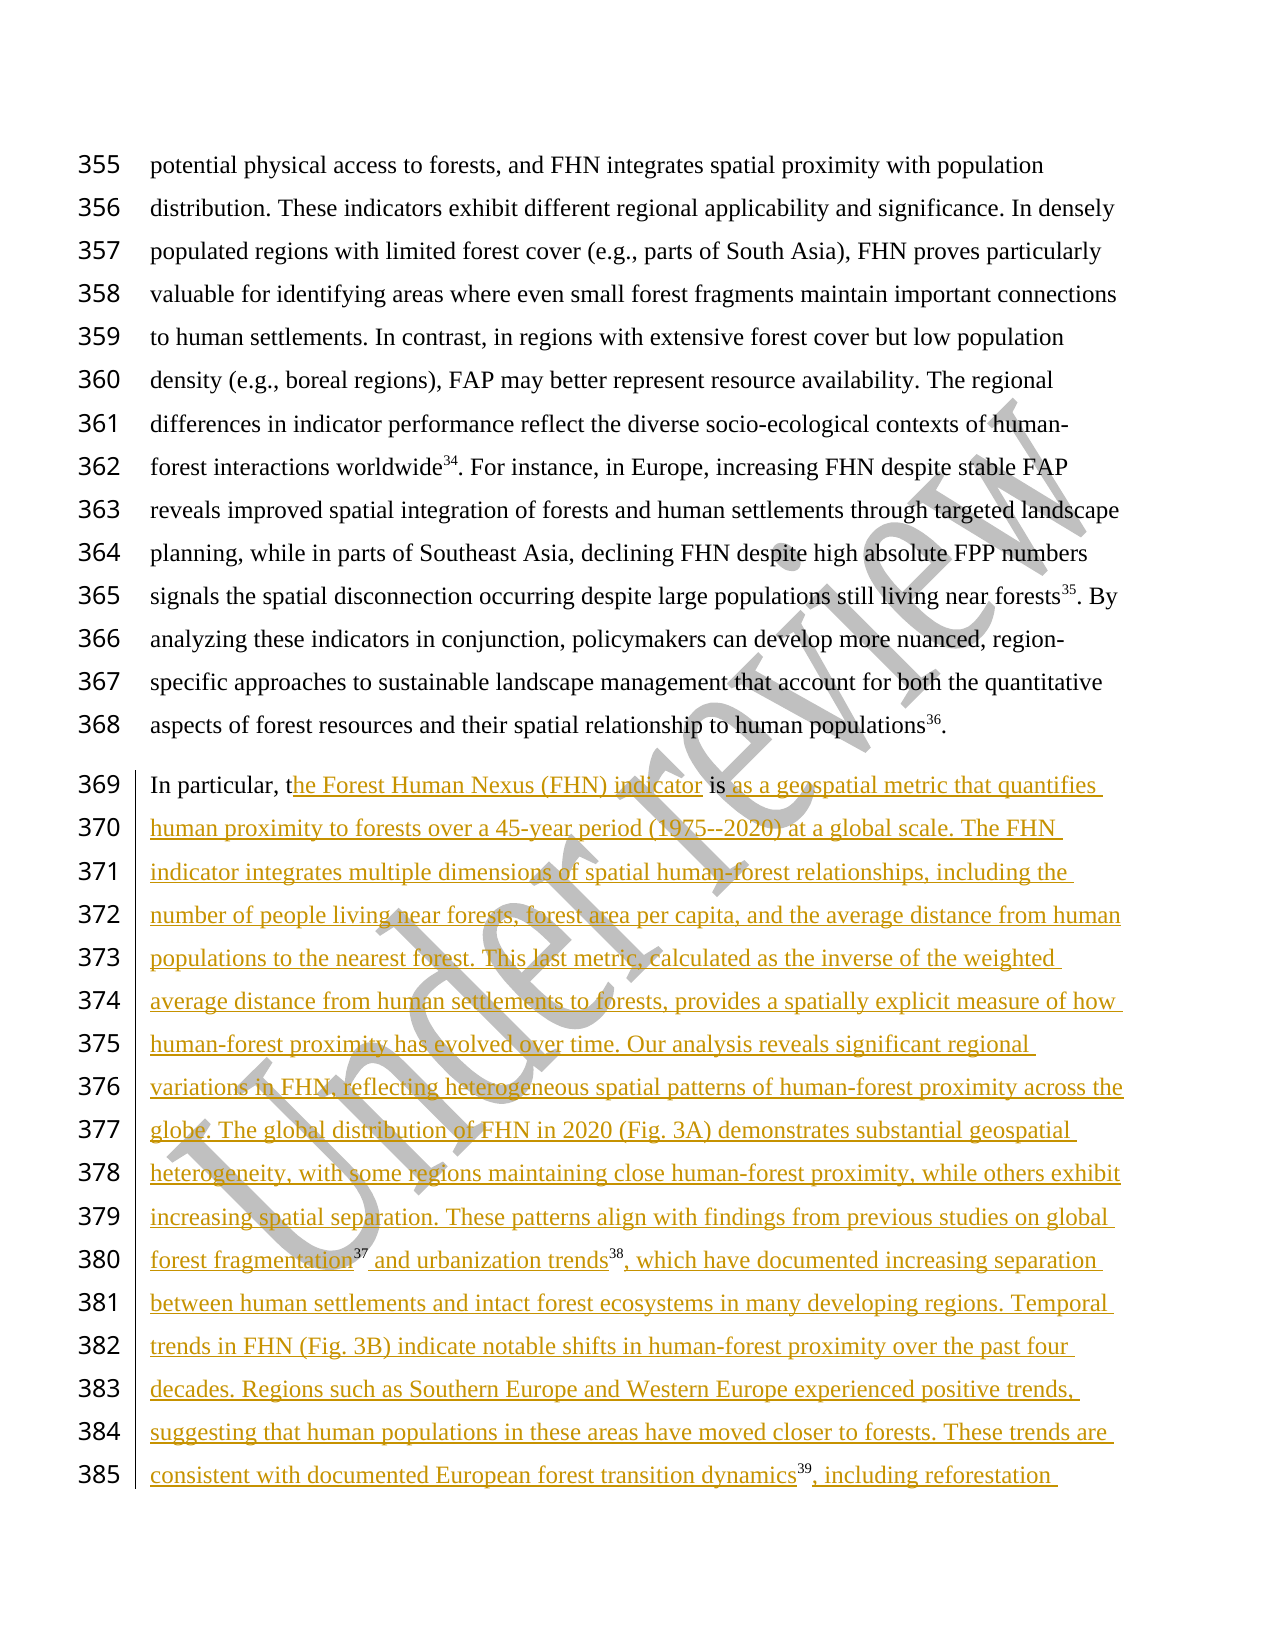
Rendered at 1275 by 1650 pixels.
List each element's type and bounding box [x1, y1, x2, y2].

text [150, 770, 1125, 1489]
text [150, 150, 1125, 739]
